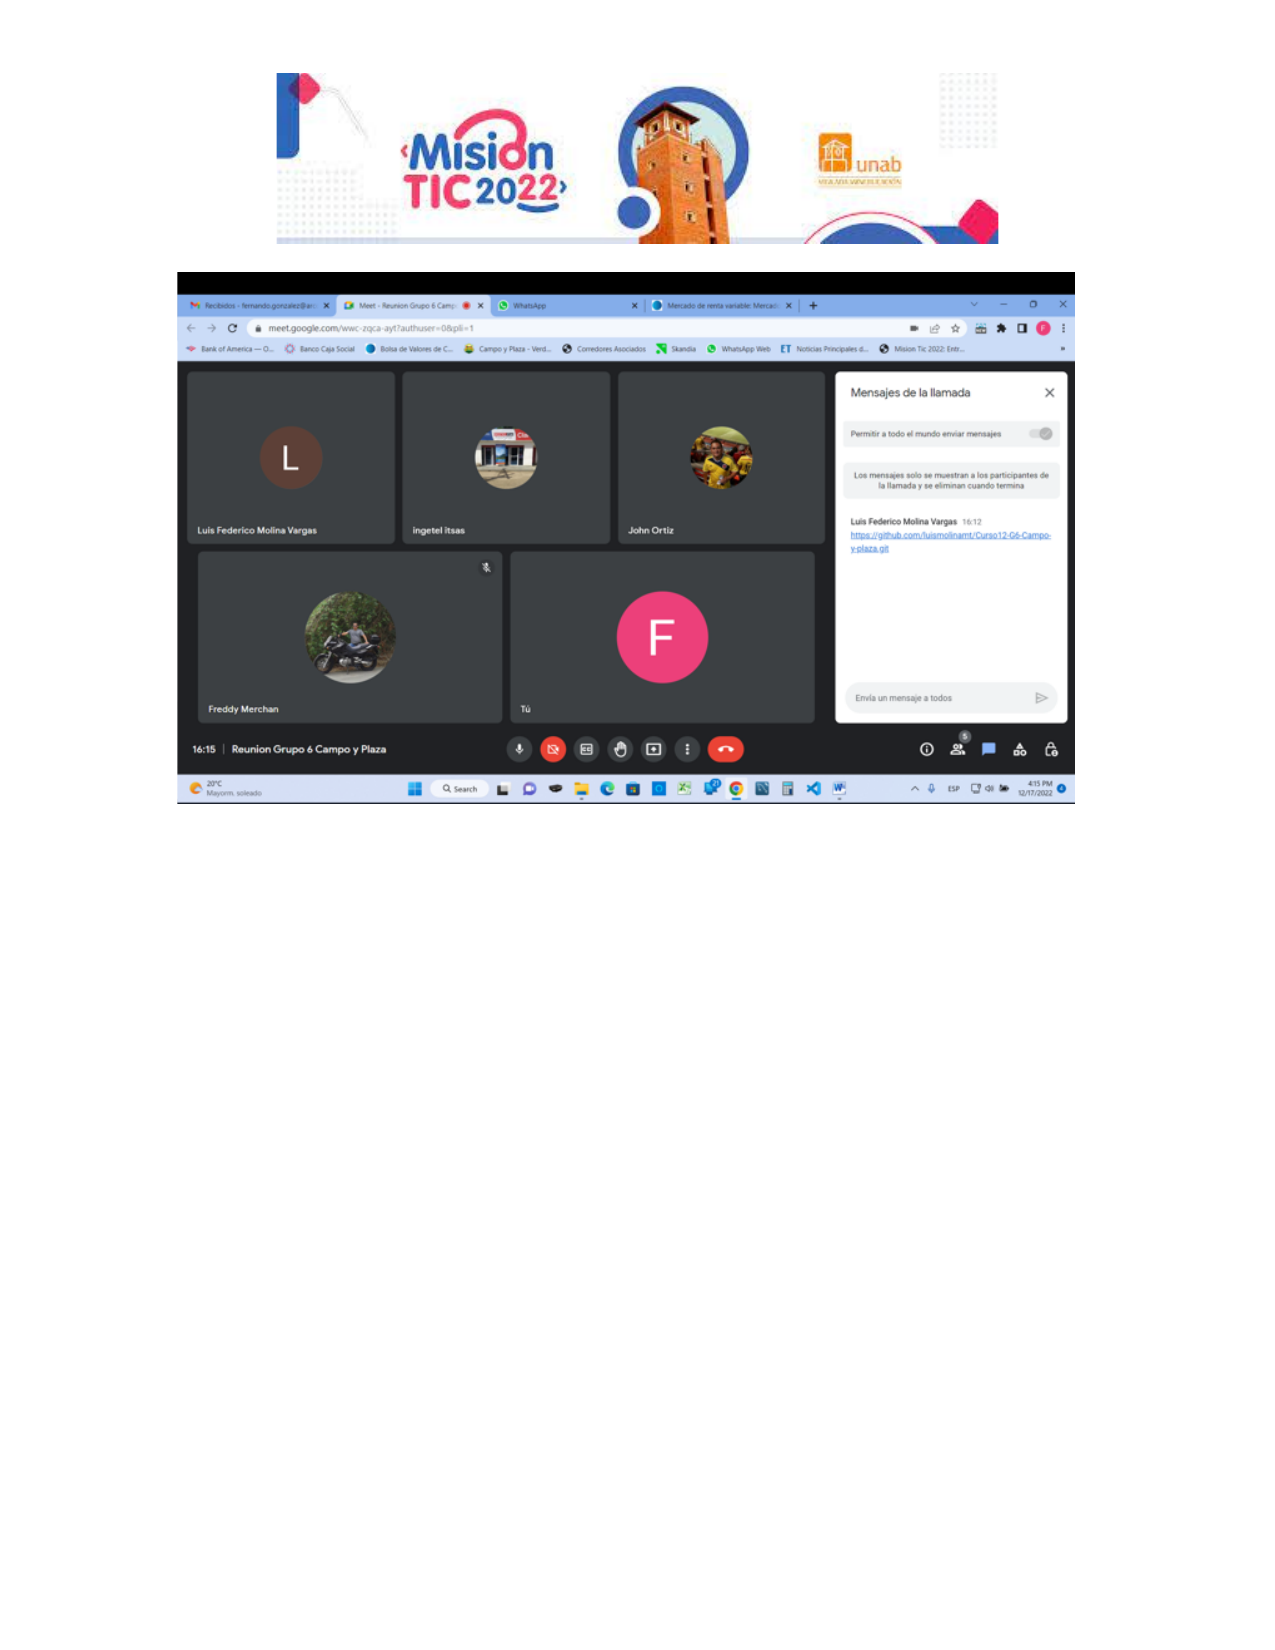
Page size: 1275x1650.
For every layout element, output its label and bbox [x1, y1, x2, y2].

picture [276, 73, 999, 244]
picture [177, 272, 1075, 804]
